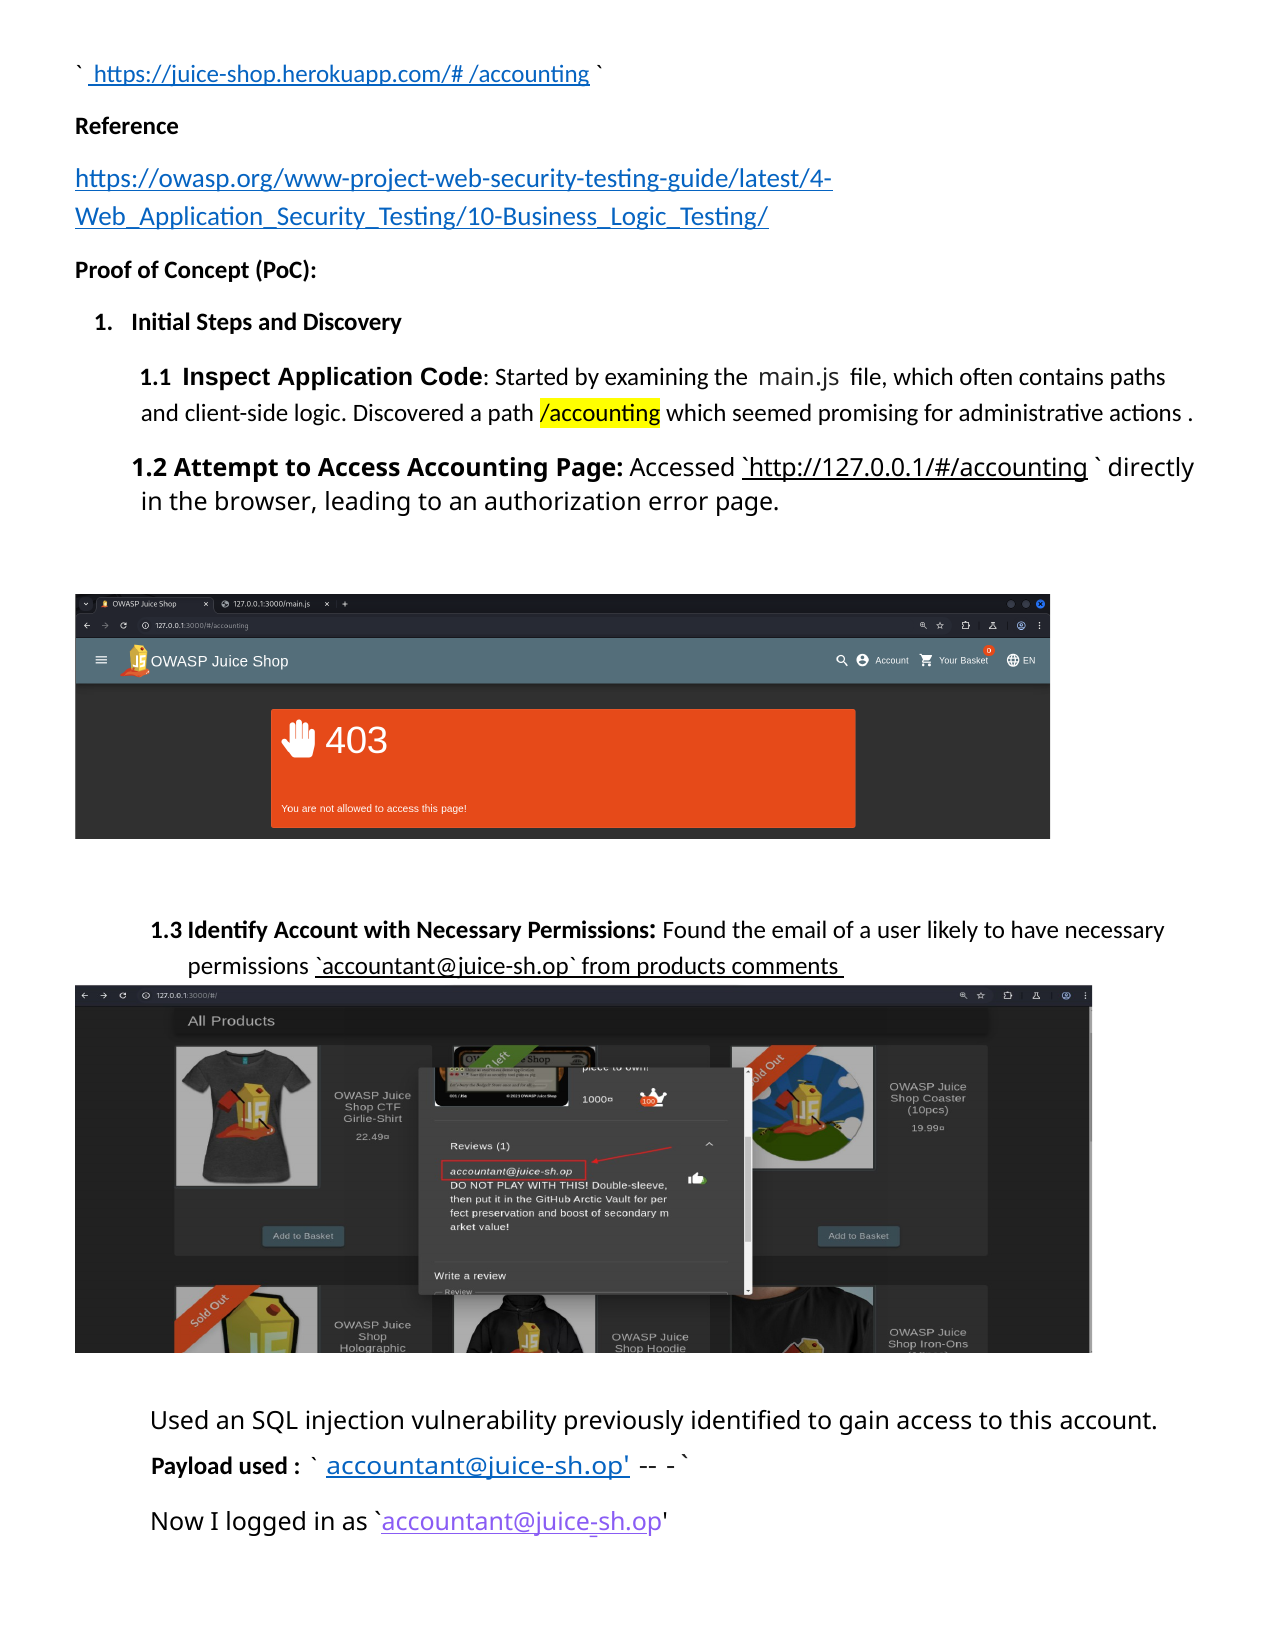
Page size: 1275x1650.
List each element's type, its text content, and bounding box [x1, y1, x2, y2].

list Identify Account with Necessary Permissions: Found the email of a user likely to have necessary permissions `accountant@juice-sh.op` from products comments [150, 912, 1200, 981]
text ` https://juice-shop.herokuapp.com/# /accounting ` [75, 58, 1200, 89]
list Initial Steps and Discovery [94, 306, 1200, 336]
text Used an SQL injection vulnerability previously identified to gain access to this account. [149, 1403, 1200, 1437]
text 1.2 Attempt to Access Accounting Page: Accessed `http://127.0.0.1/#/accounting ` directly in the browser, leading to an authorization error page. [131, 449, 1200, 517]
text Payload used : ` accountant@juice-sh.op' -- - ` [151, 1446, 1200, 1482]
picture [75, 984, 1093, 1353]
text 1.1 Inspect Application Code: Started by examining the main.js file, which often contains paths and client-side logic. Discovered a path /accounting which seemed promising for administrative actions . [66, 357, 1200, 428]
text Proof of Concept (PoC): [75, 254, 1200, 285]
picture [75, 594, 1050, 839]
text Reference [75, 110, 1200, 141]
text Now I logged in as `accountant@juice-sh.op' [150, 1504, 1200, 1538]
text https://owasp.org/www-project-web-security-testing-guide/latest/4-Web_Application_Security_Testing/10-Business_Logic_Testing/ [75, 162, 1200, 233]
